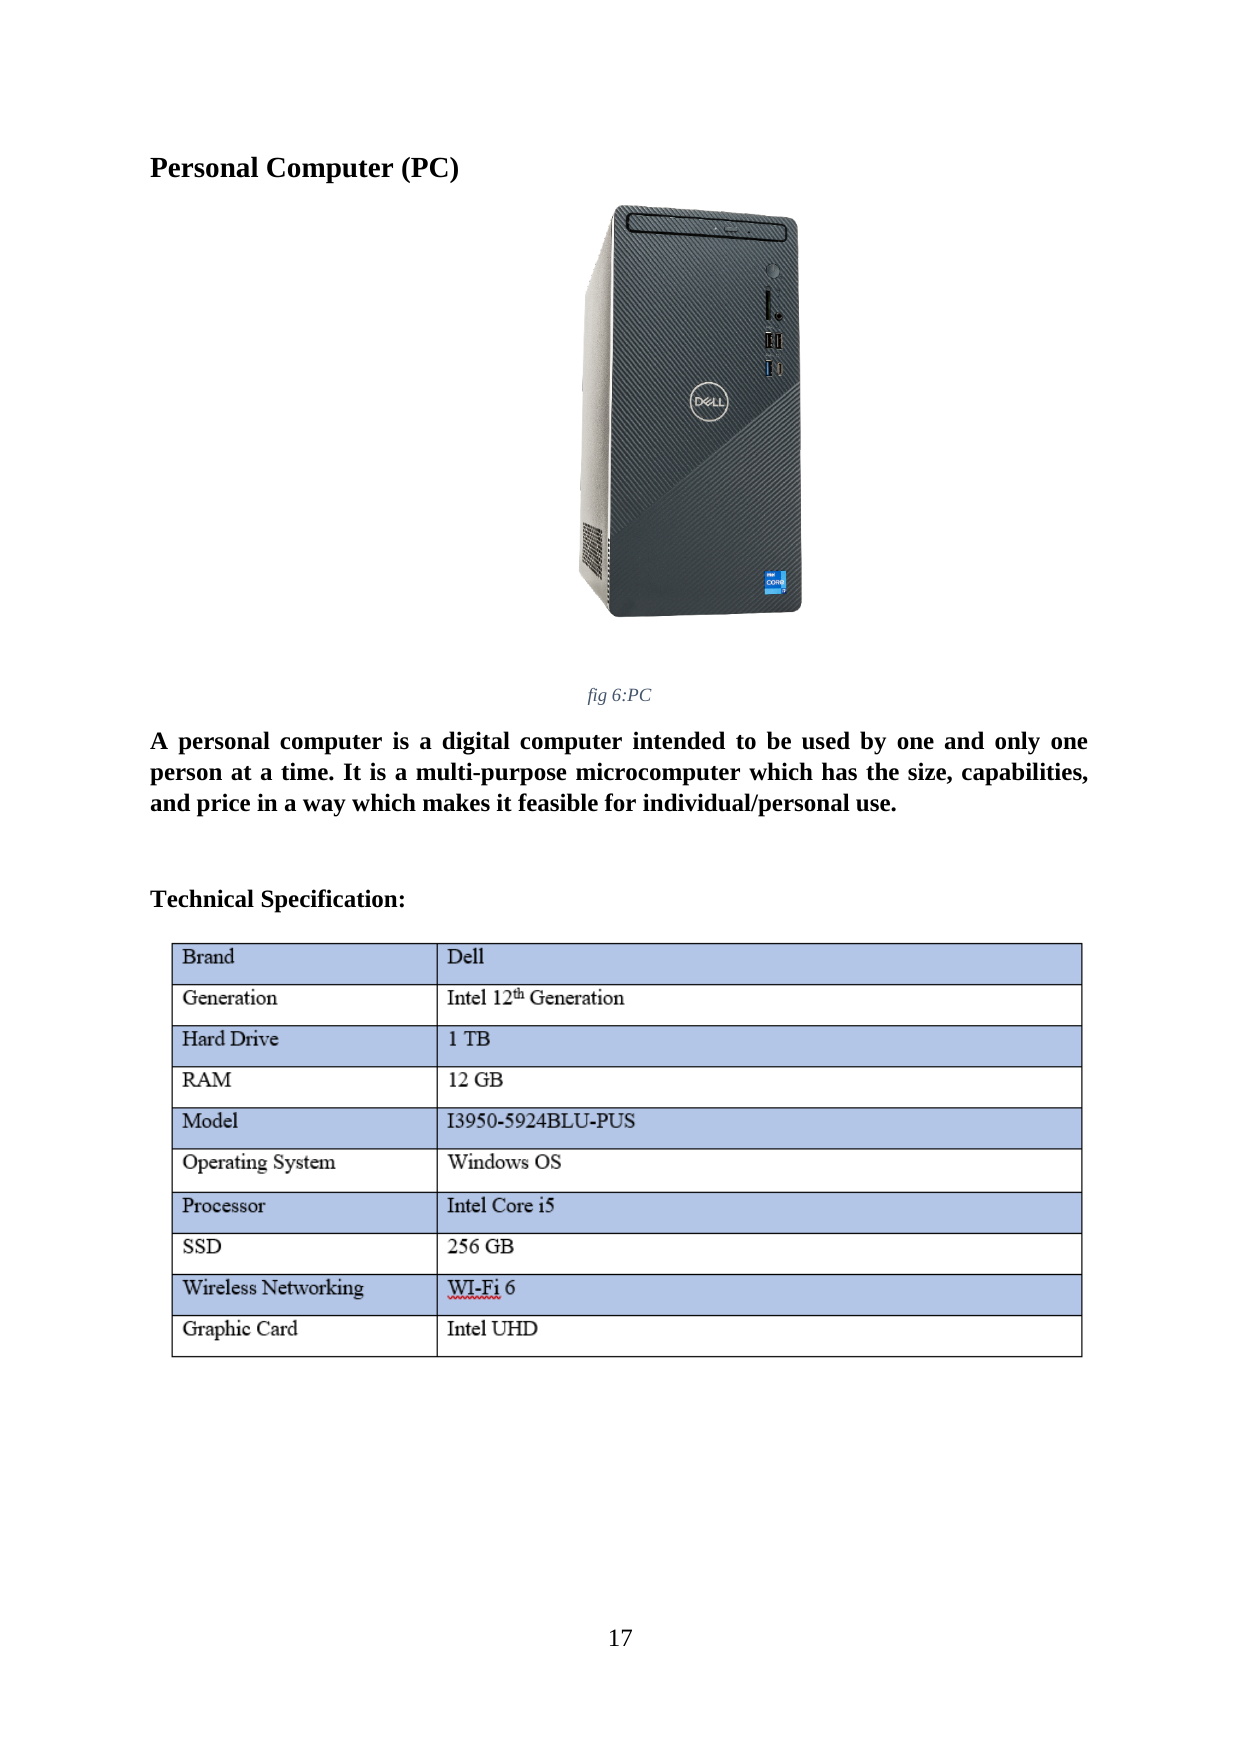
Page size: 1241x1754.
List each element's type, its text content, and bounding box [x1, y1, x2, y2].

text Technical Specification: [150, 884, 1090, 913]
picture [383, 186, 998, 634]
text A personal computer is a digital computer intended to be used by one and only one person at a time. It is a multi-purpose microcomputer which has the size, capabilities, and price in a way which makes it feasible for individual/personal use. [150, 726, 1090, 817]
subtitle Personal Computer (PC) [150, 150, 1090, 183]
picture [150, 931, 1091, 1367]
